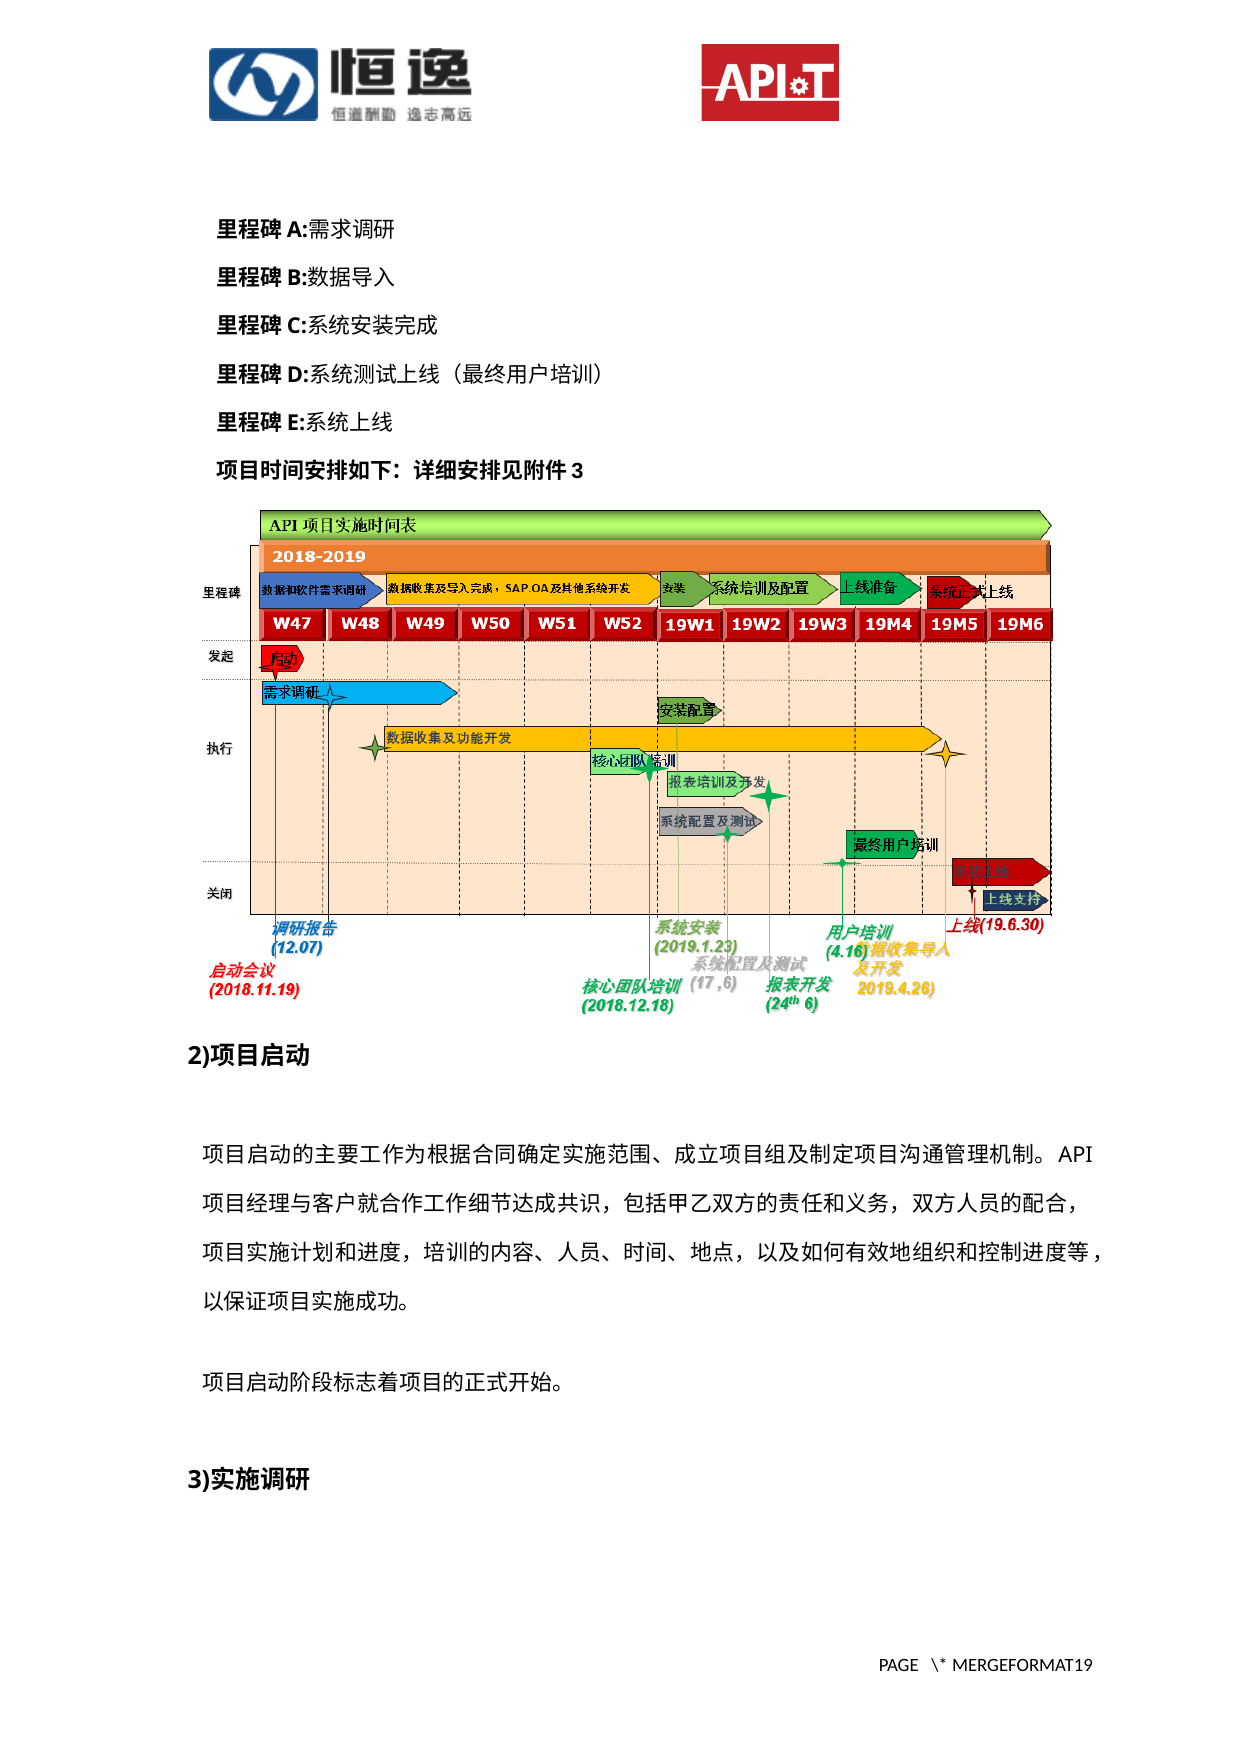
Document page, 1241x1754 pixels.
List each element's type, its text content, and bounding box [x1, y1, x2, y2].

text 里程碑D:系统测试上线（最终用户培训） [217, 356, 1093, 389]
picture [701, 44, 839, 121]
text 项目启动的主要工作为根据合同确定实施范围、成立项目组及制定项目沟通管理机制。API项目经理与客户就合作工作细节达成共识，包括甲乙双方的责任和义务，双方人员的配合，项目实施计划和进度，培训的内容、人员、时间、地点，以及如何有效地组织和控制进度等，以保证项目实施成功。 [202, 1137, 1093, 1316]
text 里程碑E:系统上线 [217, 405, 1093, 437]
text 项目时间安排如下：详细安排见附件3 [217, 453, 1093, 486]
picture [209, 48, 474, 121]
picture [187, 501, 1053, 1020]
text 项目启动阶段标志着项目的正式开始。 [202, 1364, 1093, 1397]
text 里程碑A:需求调研 [217, 211, 1093, 244]
text 里程碑B:数据导入 [217, 260, 1093, 292]
text 里程碑C:系统安装完成 [217, 308, 1093, 341]
text 2)项目启动 [187, 1021, 1093, 1086]
text 3)实施调研 [187, 1445, 1093, 1510]
